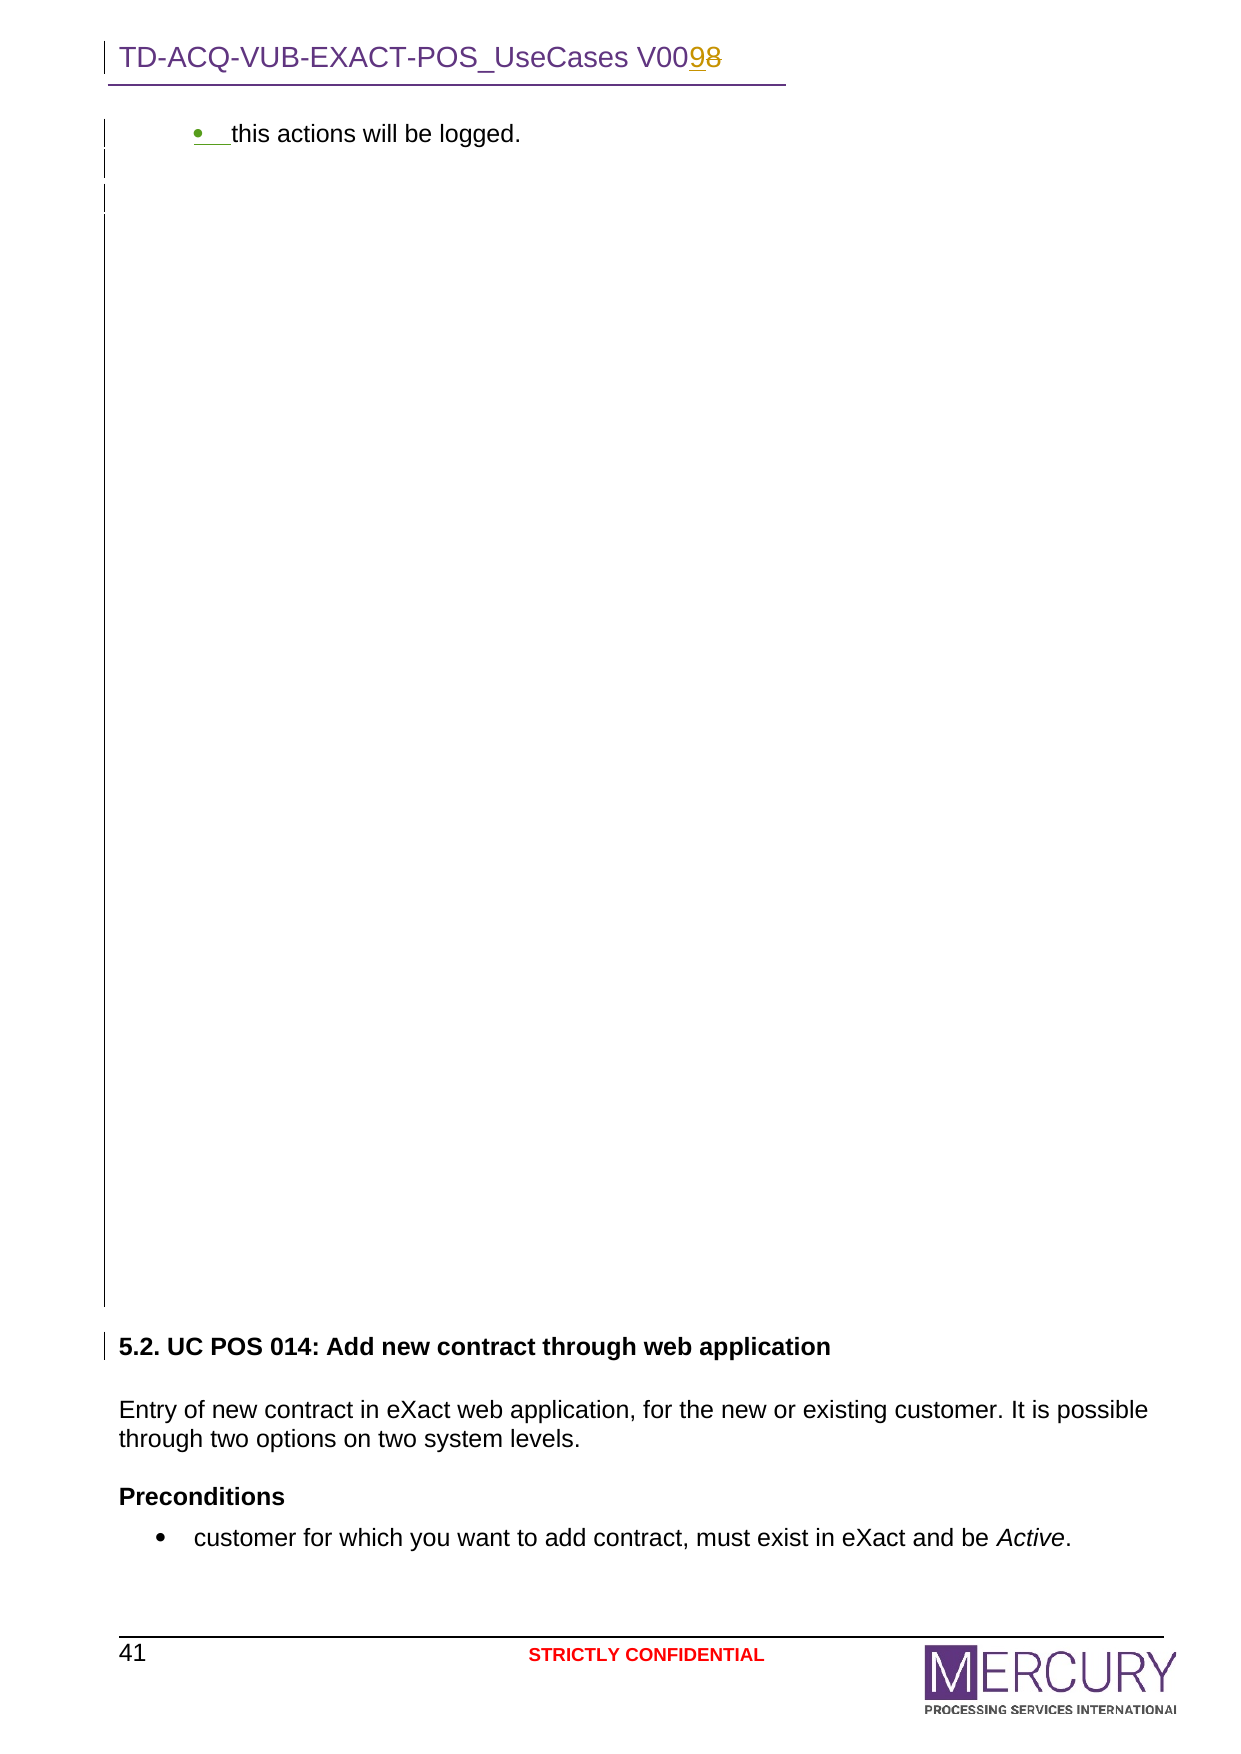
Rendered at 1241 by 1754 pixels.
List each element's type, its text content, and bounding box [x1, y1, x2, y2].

text Preconditions [118, 1482, 1164, 1510]
list customer for which you want to add contract, must exist in eXact and be Active. [156, 1523, 1164, 1552]
picture [923, 1644, 1181, 1716]
subtitle 5.2. UC POS 014: Add new contract through web application [118, 1332, 1164, 1360]
list this actions will be logged. [193, 118, 1164, 147]
text Entry of new contract in eXact web application, for the new or existing customer. It is possible through two options on two system levels. [118, 1395, 1164, 1453]
